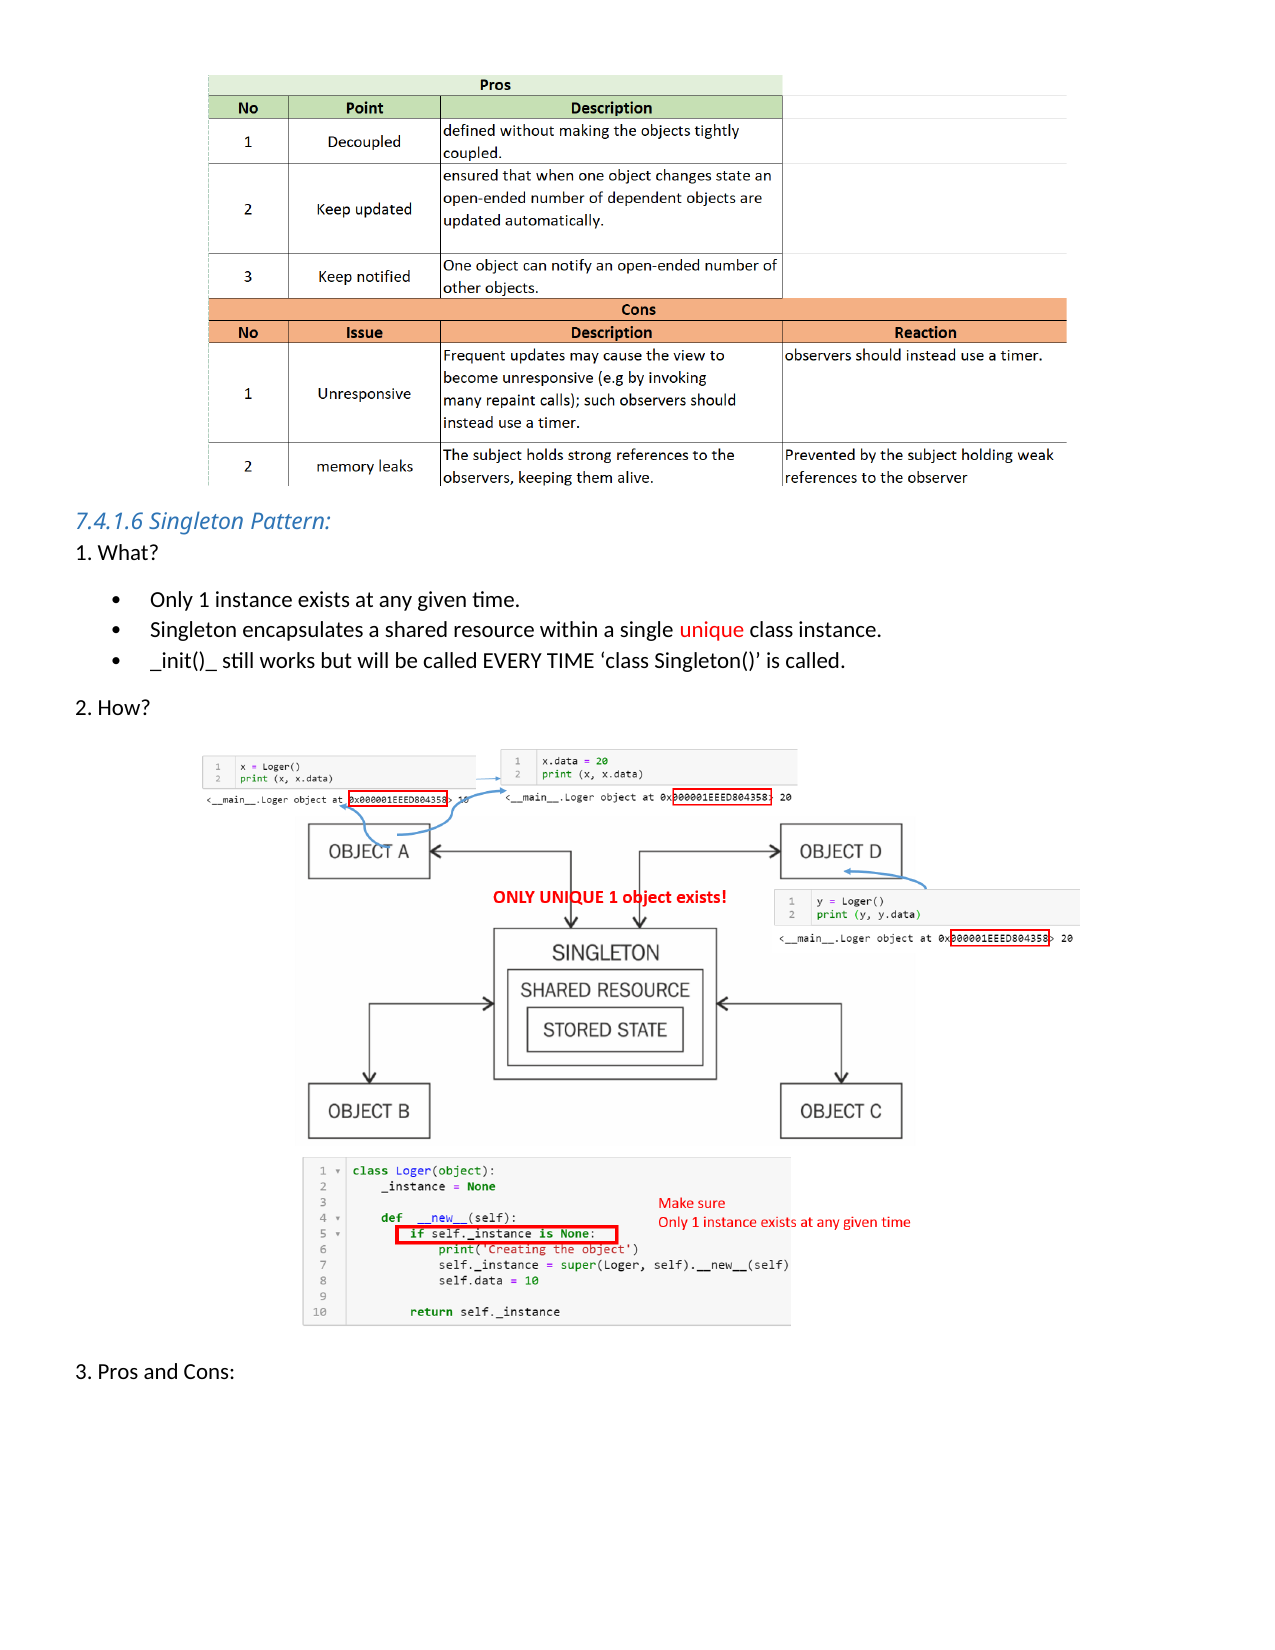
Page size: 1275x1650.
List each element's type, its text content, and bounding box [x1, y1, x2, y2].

text 1. What? [75, 538, 1200, 566]
list _init()_ still works but will be called EVERY TIME ‘class Singleton()’ is called. [112, 646, 1200, 674]
subtitle 7.4.1.6 Singleton Pattern: [75, 505, 1200, 536]
picture [187, 739, 1088, 1338]
list Only 1 instance exists at any given time. [112, 585, 1200, 613]
text 2. How? [75, 693, 1200, 721]
picture [208, 75, 1067, 486]
text 3. Pros and Cons: [75, 1357, 1200, 1385]
list Singleton encapsulates a shared resource within a single unique class instance. [112, 616, 1200, 643]
